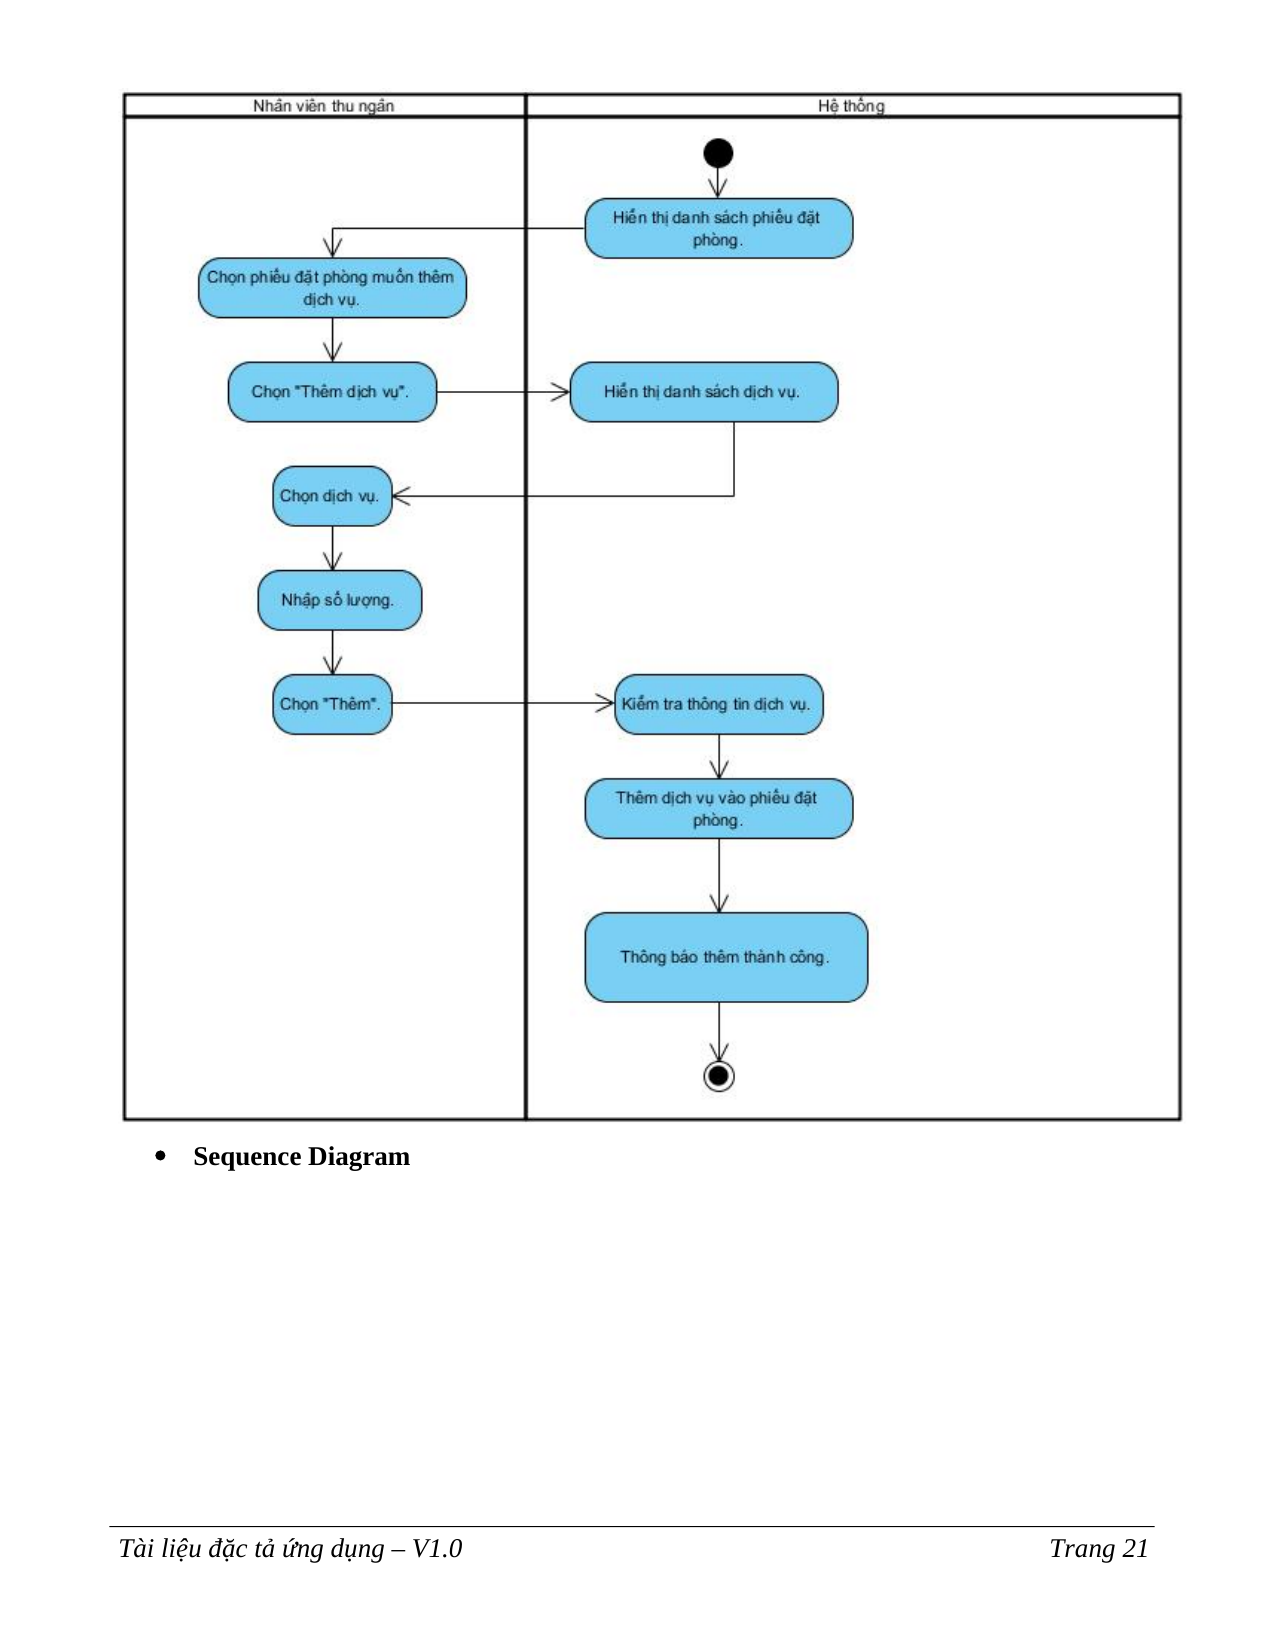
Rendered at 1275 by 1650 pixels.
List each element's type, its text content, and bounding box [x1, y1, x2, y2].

list Sequence Diagram [156, 1140, 1186, 1171]
picture [118, 88, 1187, 1128]
